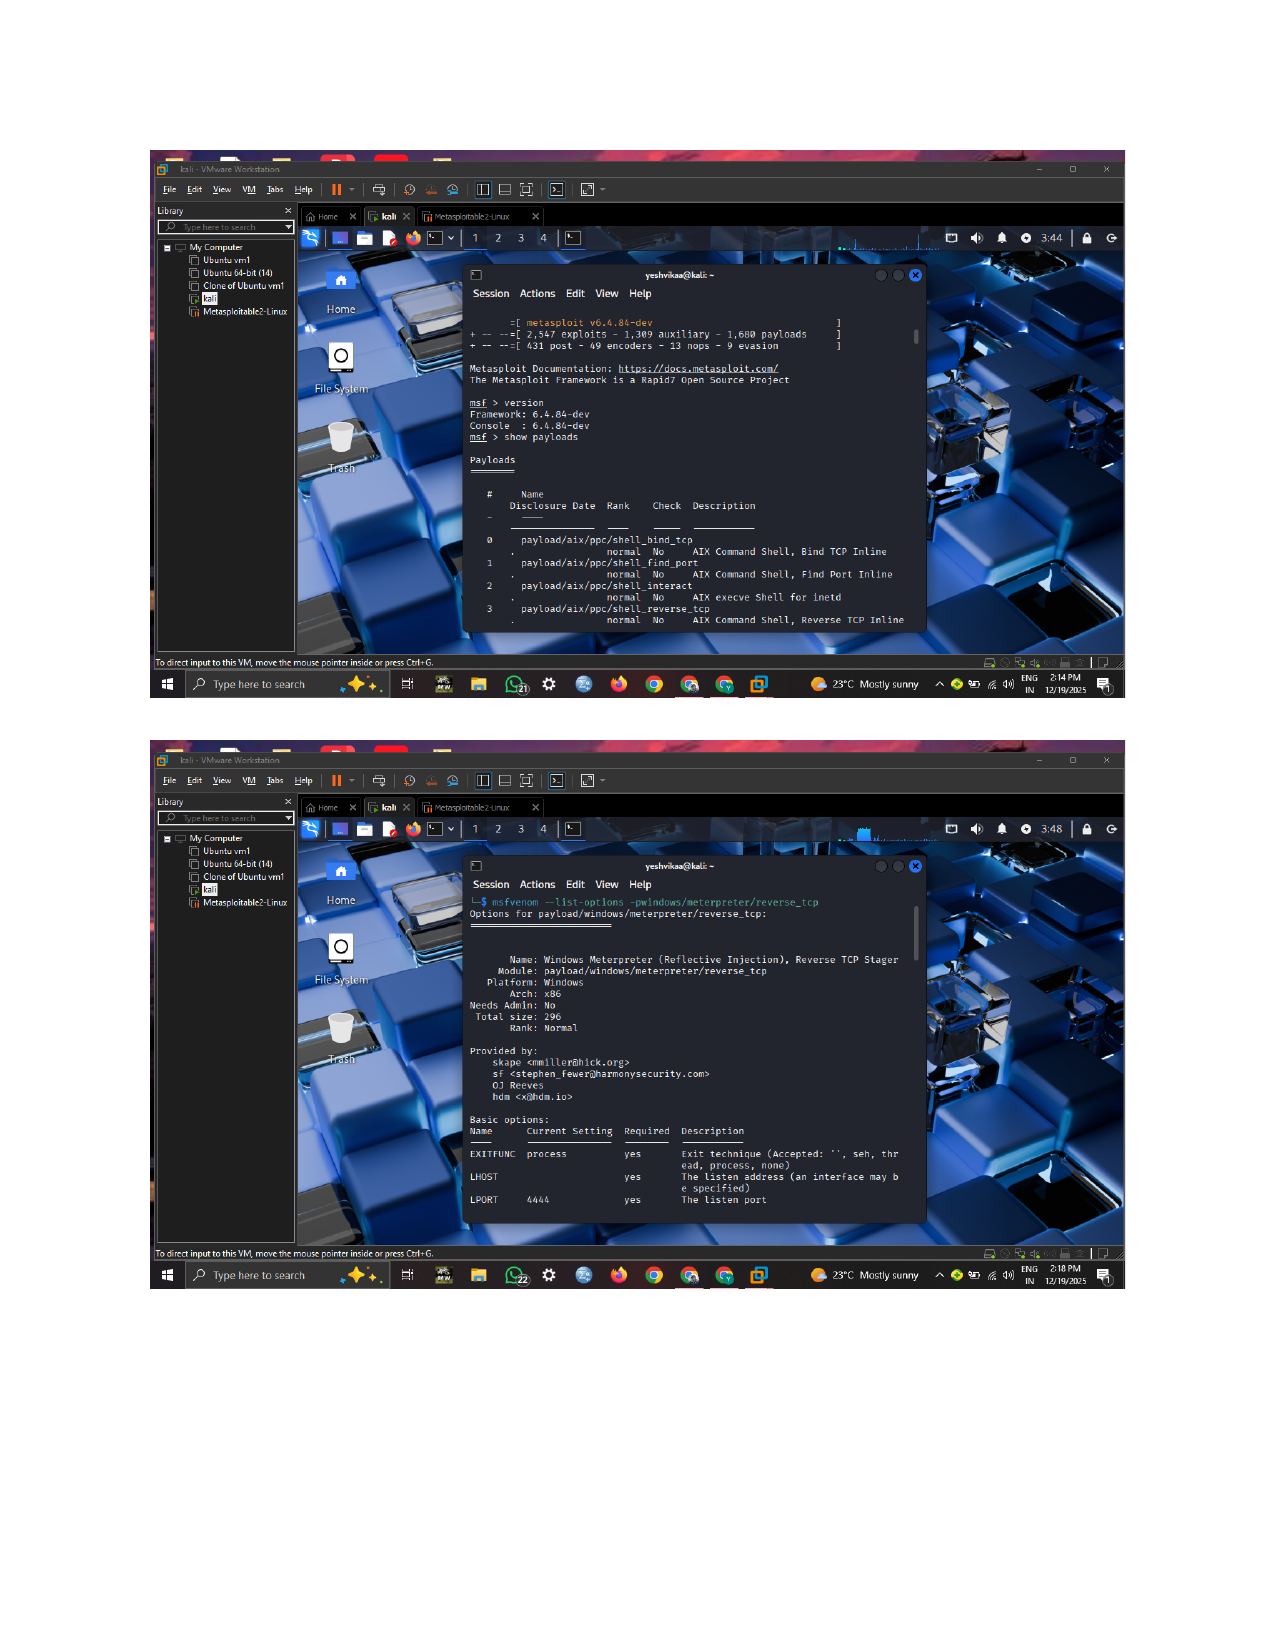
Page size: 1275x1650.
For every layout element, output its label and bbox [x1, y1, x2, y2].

picture [150, 740, 1125, 1289]
picture [150, 150, 1125, 698]
